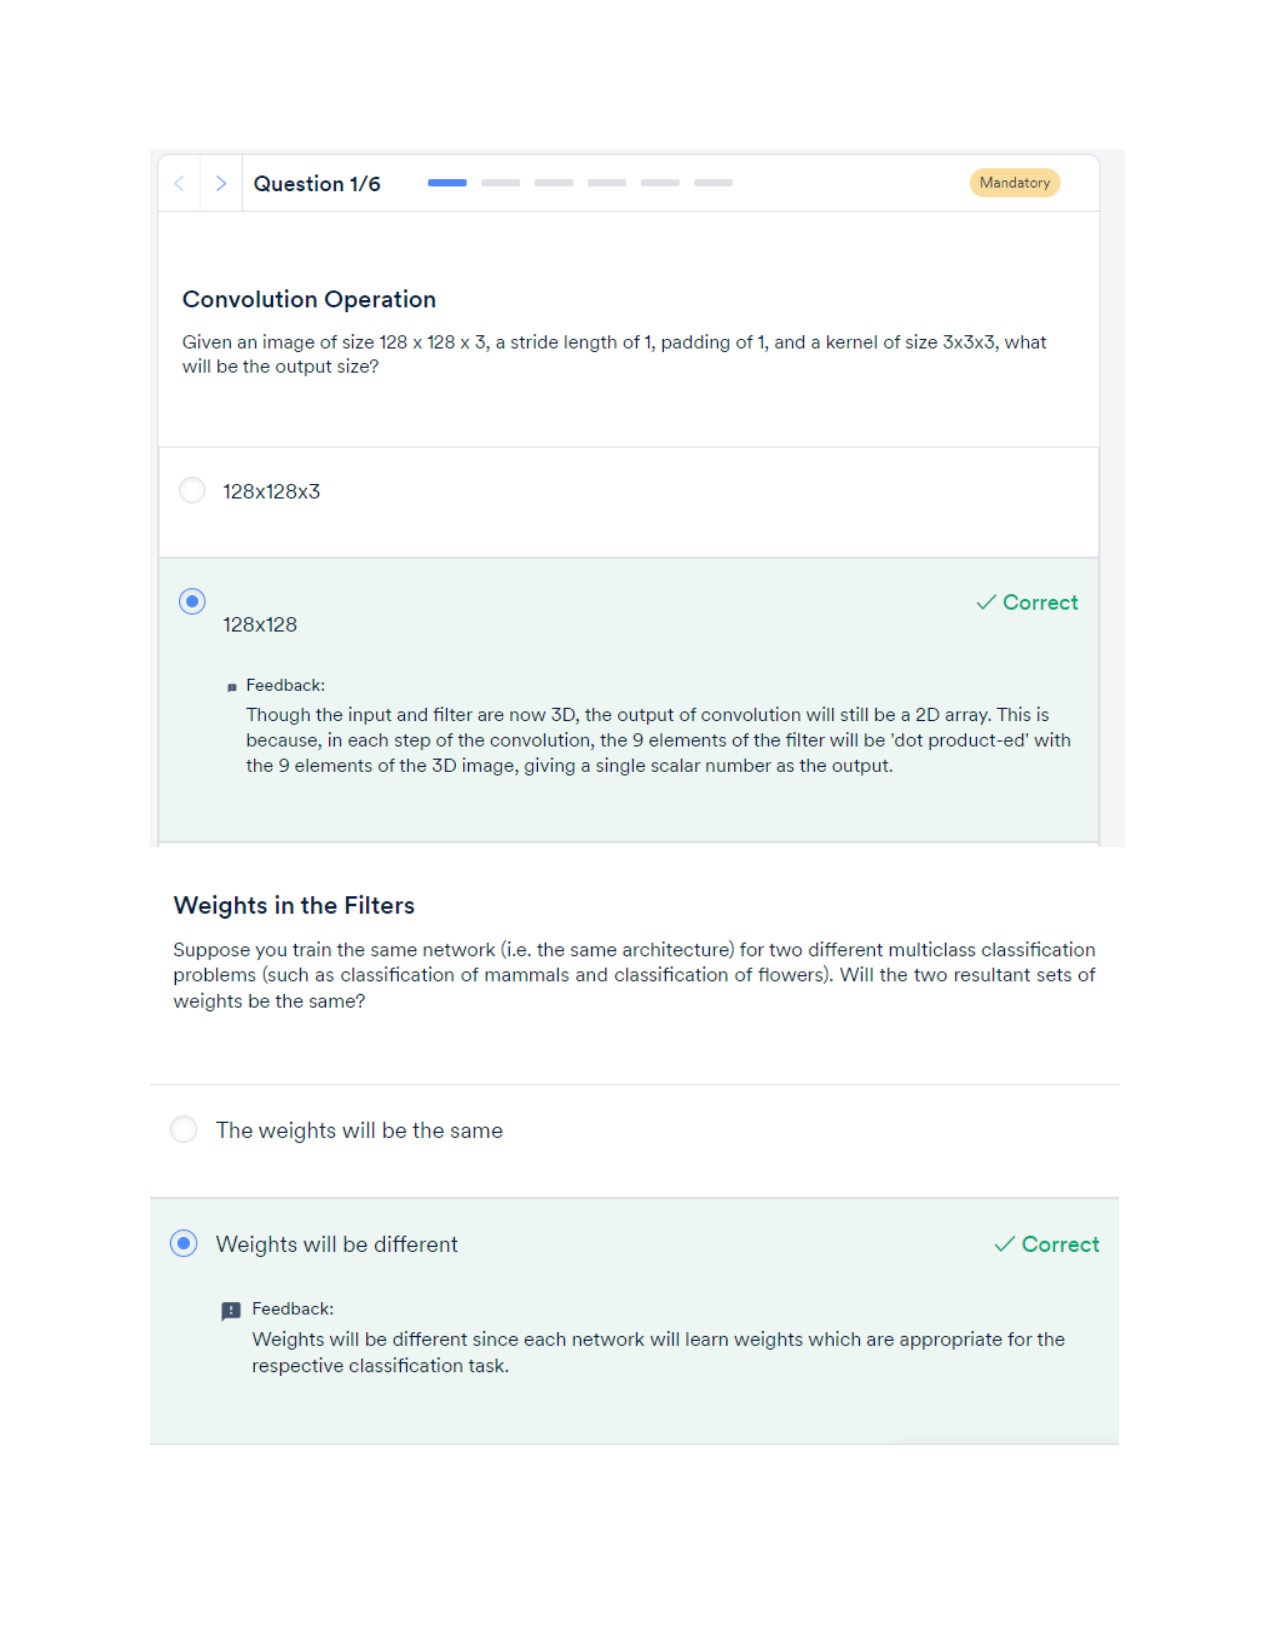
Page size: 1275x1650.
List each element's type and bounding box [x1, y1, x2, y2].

picture [150, 866, 1119, 1445]
picture [150, 150, 1125, 847]
